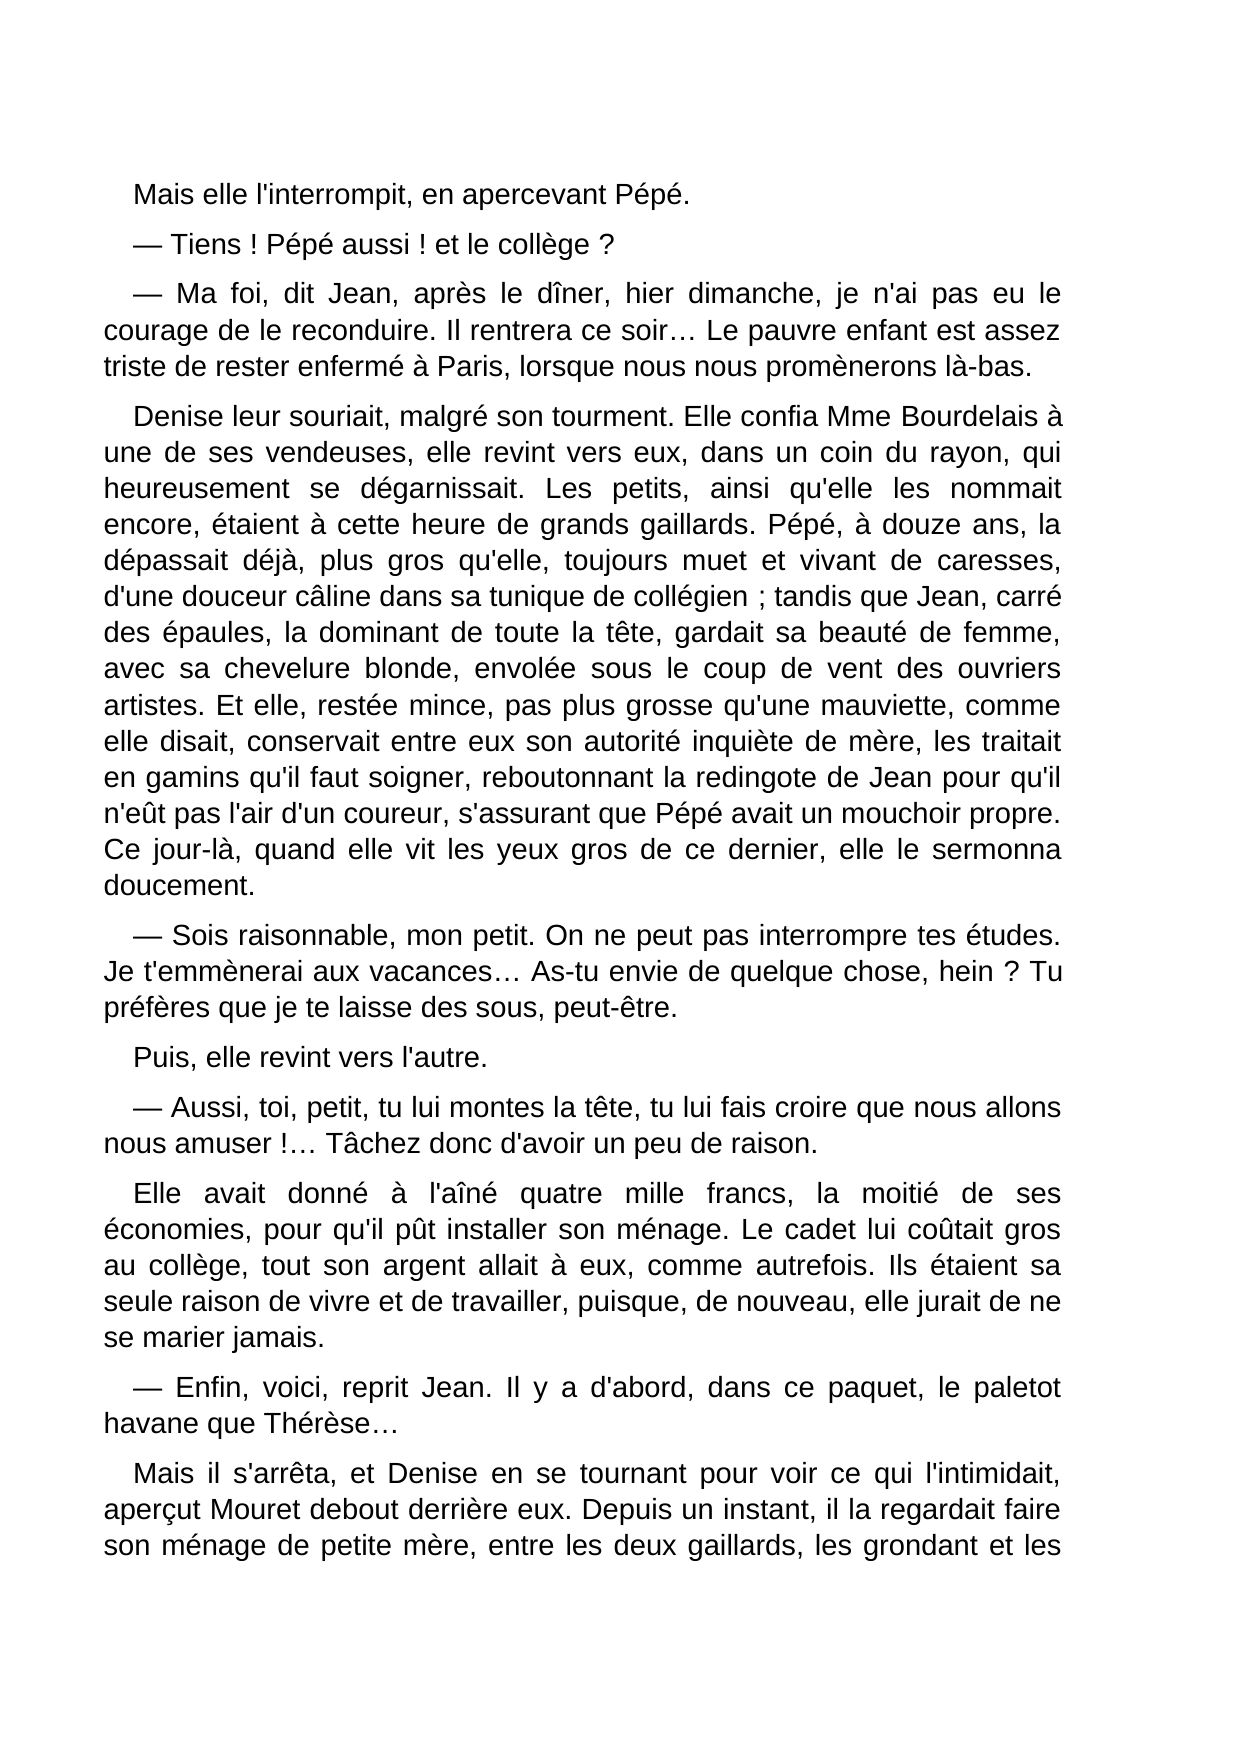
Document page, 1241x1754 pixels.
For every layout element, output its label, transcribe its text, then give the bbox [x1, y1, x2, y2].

text Puis, elle revint vers l'autre. [103, 1040, 1063, 1074]
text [103, 1456, 1063, 1562]
text Elle avait donné à l'aîné quatre mille francs, la moitié de ses économies, pour qu'il pût installer son ménage. Le cadet lui coûtait gros au collège, tout son argent allait à eux, comme autrefois. Ils étaient sa seule raison de vivre et de travailler, puisque, de nouveau, elle jurait de ne se marier jamais. [103, 1176, 1063, 1354]
text — Sois raisonnable, mon petit. On ne peut pas interrompre tes études. Je t'emmènerai aux vacances… As-tu envie de quelque chose, hein ? Tu préfères que je te laisse des sous, peut-être. [103, 918, 1063, 1024]
text Mais elle l'interrompit, en apercevant Pépé. [103, 177, 1063, 211]
text — Aussi, toi, petit, tu lui montes la tête, tu lui fais croire que nous allons nous amuser !… Tâchez donc d'avoir un peu de raison. [103, 1090, 1063, 1159]
text — Ma foi, dit Jean, après le dîner, hier dimanche, je n'ai pas eu le courage de le reconduire. Il rentrera ce soir… Le pauvre enfant est assez triste de rester enfermé à Paris, lorsque nous nous promènerons là-bas. [103, 277, 1063, 382]
text — Tiens ! Pépé aussi ! et le collège ? [103, 227, 1063, 260]
text — Enfin, voici, reprit Jean. Il y a d'abord, dans ce paquet, le paletot havane que Thérèse… [103, 1370, 1063, 1439]
text Denise leur souriait, malgré son tourment. Elle confia Mme Bourdelais à une de ses vendeuses, elle revint vers eux, dans un coin du rayon, qui heureusement se dégarnissait. Les petits, ainsi qu'elle les nommait encore, étaient à cette heure de grands gaillards. Pépé, à douze ans, la dépassait déjà, plus gros qu'elle, toujours muet et vivant de caresses, d'une douceur câline dans sa tunique de collégien ; tandis que Jean, carré des épaules, la dominant de toute la tête, gardait sa beauté de femme, avec sa chevelure blonde, envolée sous le coup de vent des ouvriers artistes. Et elle, restée mince, pas plus grosse qu'une mauviette, comme elle disait, conservait entre eux son autorité inquiète de mère, les traitait en gamins qu'il faut soigner, reboutonnant la redingote de Jean pour qu'il n'eût pas l'air d'un coureur, s'assurant que Pépé avait un mouchoir propre. Ce jour-là, quand elle vit les yeux gros de ce dernier, elle le sermonna doucement. [103, 398, 1063, 902]
